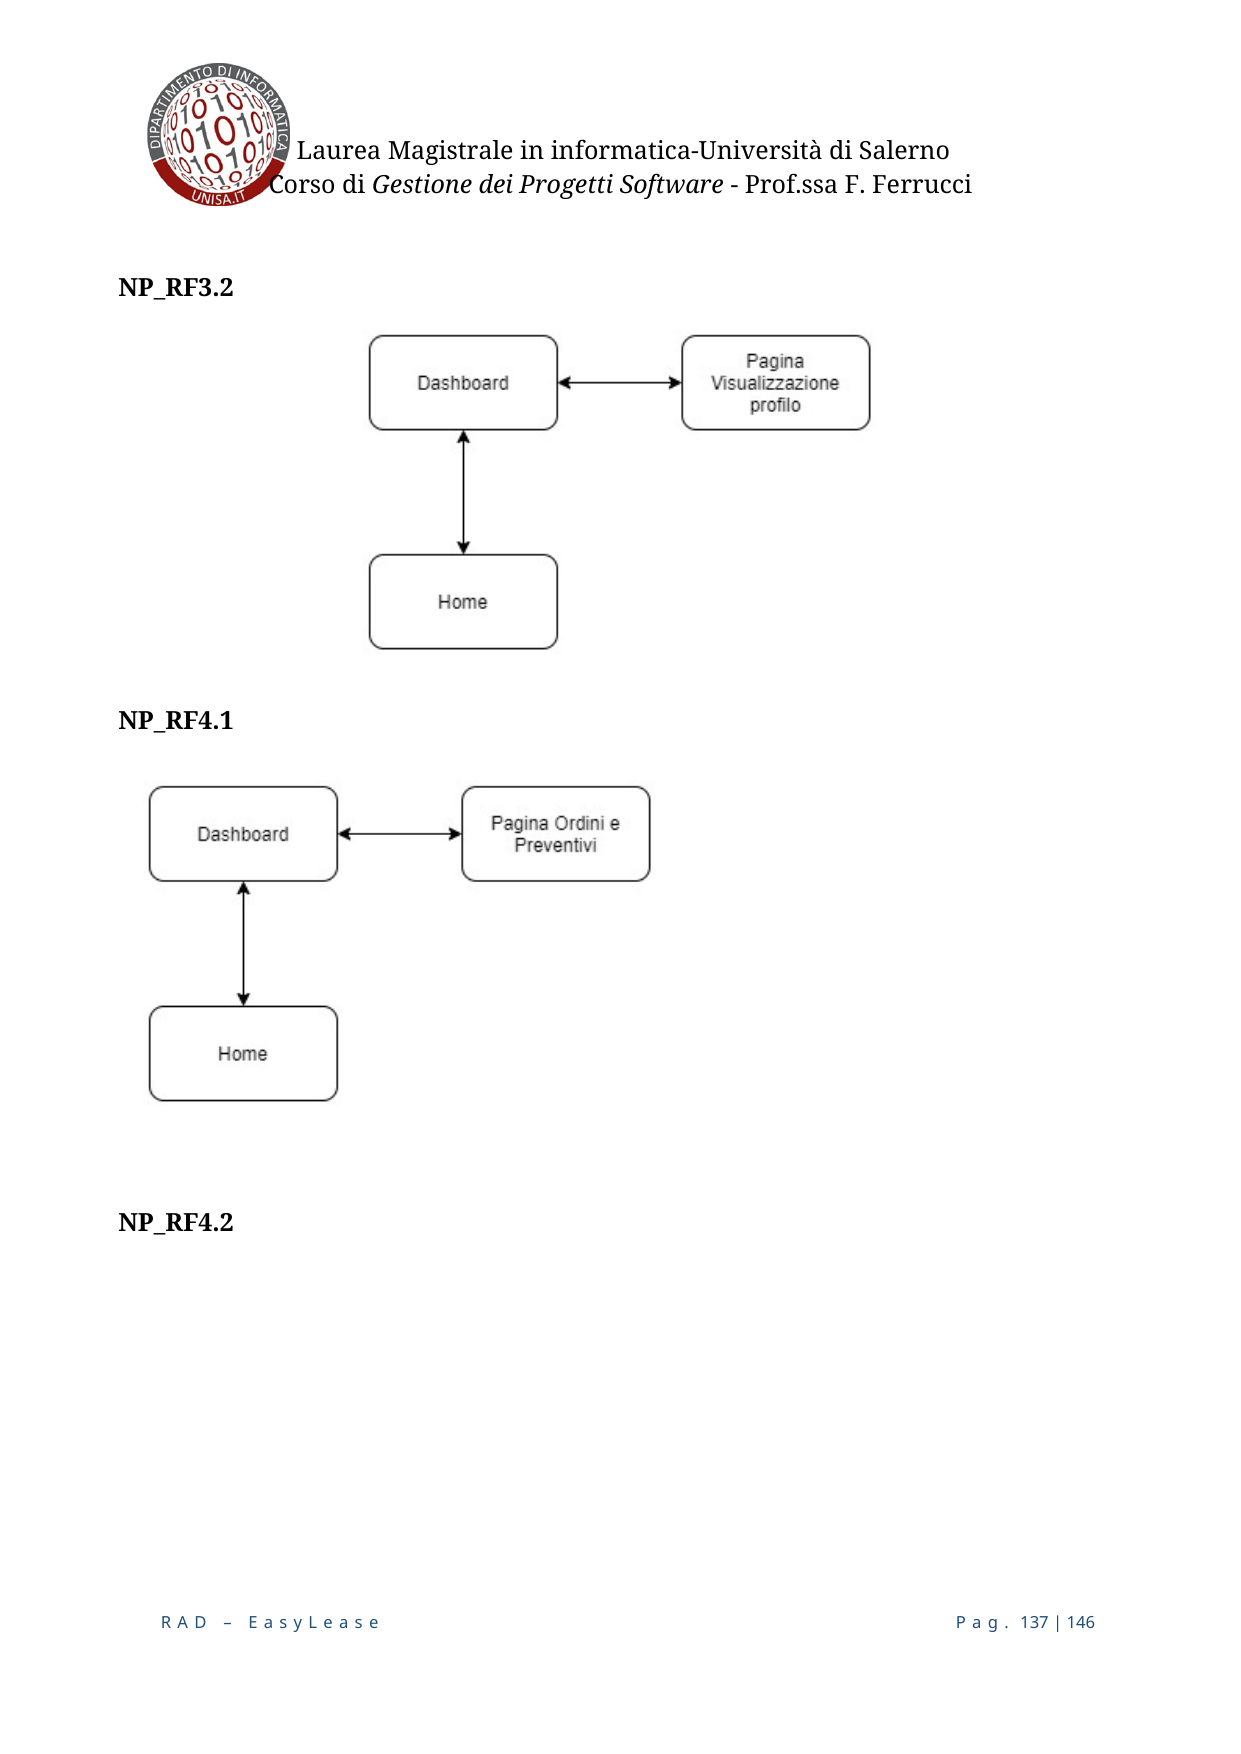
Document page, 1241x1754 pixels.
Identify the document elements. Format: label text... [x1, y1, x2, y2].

picture [118, 756, 682, 1133]
text NP_RF3.2 [118, 269, 1122, 303]
picture [147, 63, 290, 206]
text NP_RF4.2 [118, 1204, 1122, 1239]
picture [338, 304, 902, 681]
